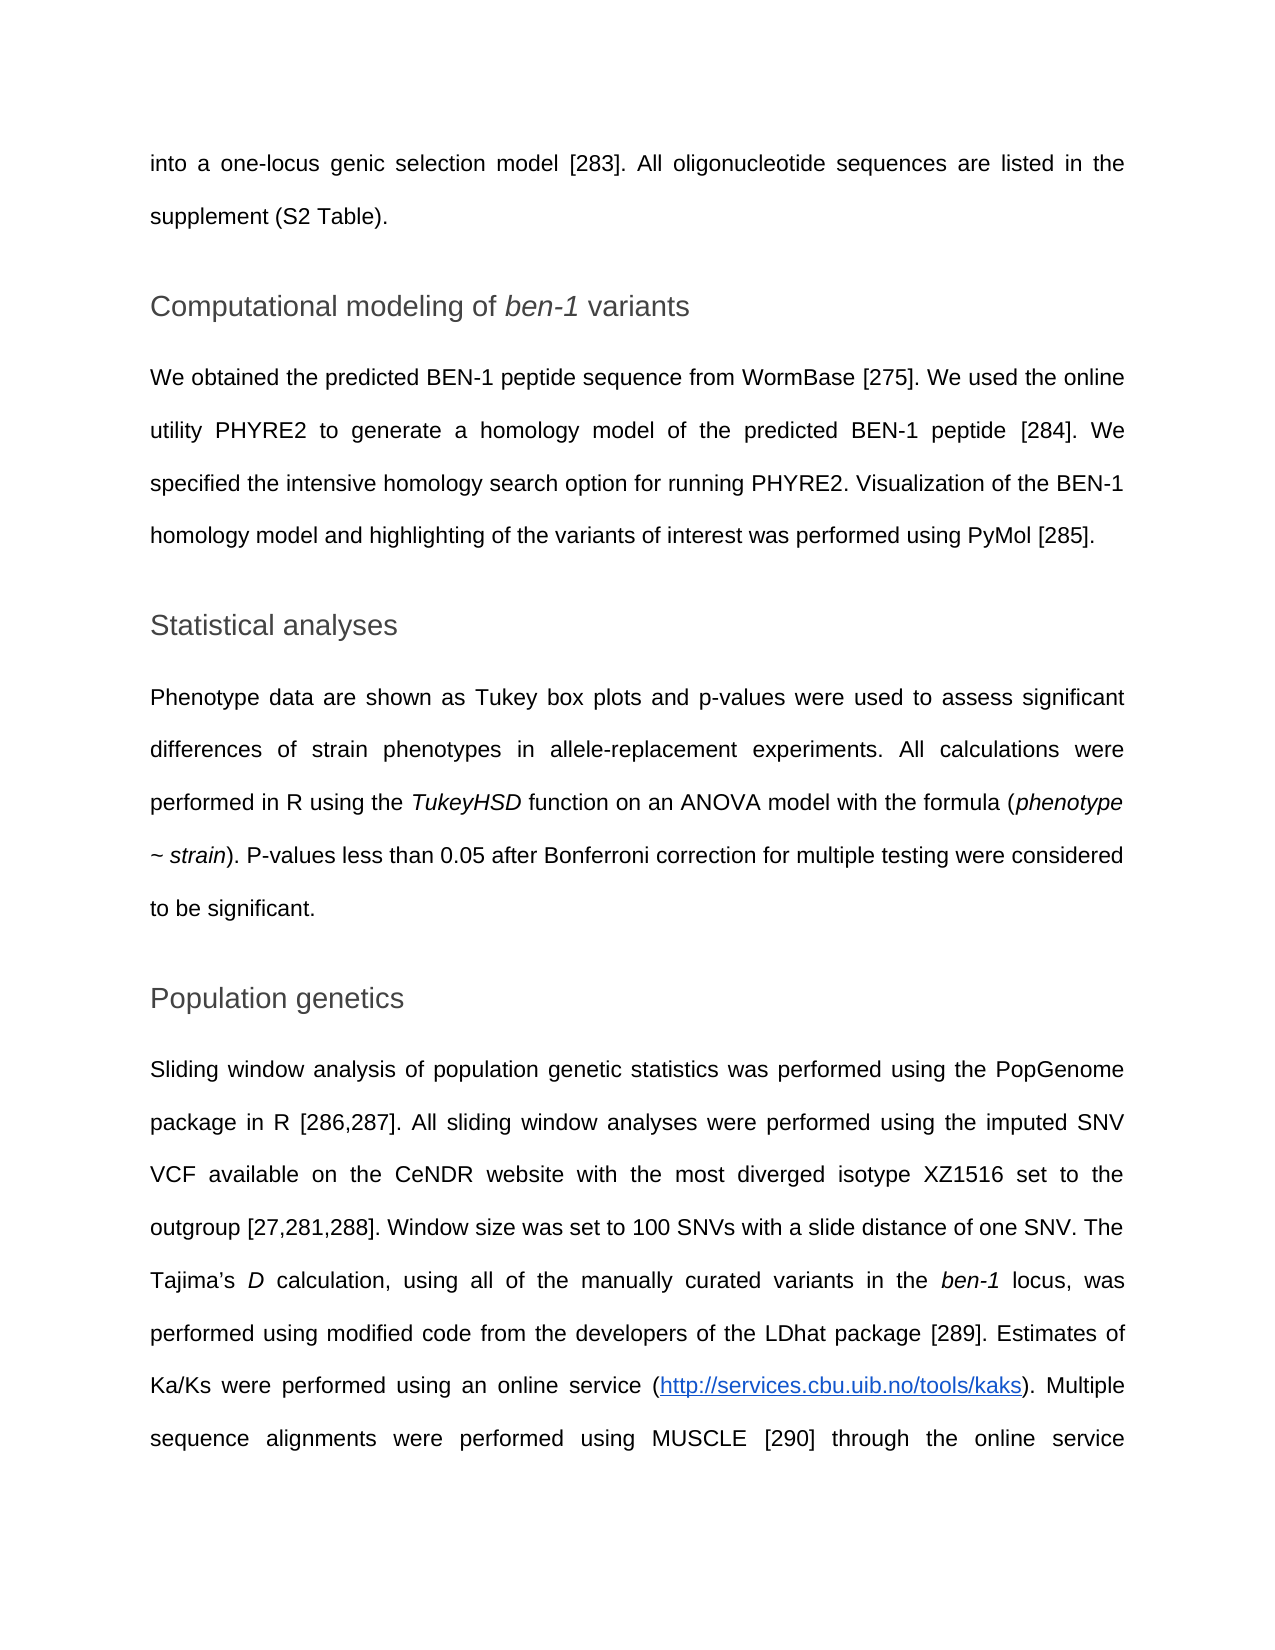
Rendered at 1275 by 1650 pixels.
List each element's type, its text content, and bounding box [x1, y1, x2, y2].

text We obtained the predicted BEN-1 peptide sequence from WormBase [275]. We used the online utility PHYRE2 to generate a homology model of the predicted BEN-1 peptide [284]. We specified the intensive homology search option for running PHYRE2. Visualization of the BEN-1 homology model and highlighting of the variants of interest was performed using PyMol [285]. [150, 364, 1125, 549]
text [150, 150, 1125, 229]
subtitle Computational modeling of ben-1 variants [150, 289, 1125, 322]
subtitle Population genetics [150, 981, 1125, 1014]
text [150, 1056, 1125, 1451]
text Phenotype data are shown as Tukey box plots and p-values were used to assess significant differences of strain phenotypes in allele-replacement experiments. All calculations were performed in R using the TukeyHSD function on an ANOVA model with the formula (phenotype ~ strain). P-values less than 0.05 after Bonferroni correction for multiple testing were considered to be significant. [150, 684, 1125, 921]
subtitle Statistical analyses [150, 608, 1125, 642]
